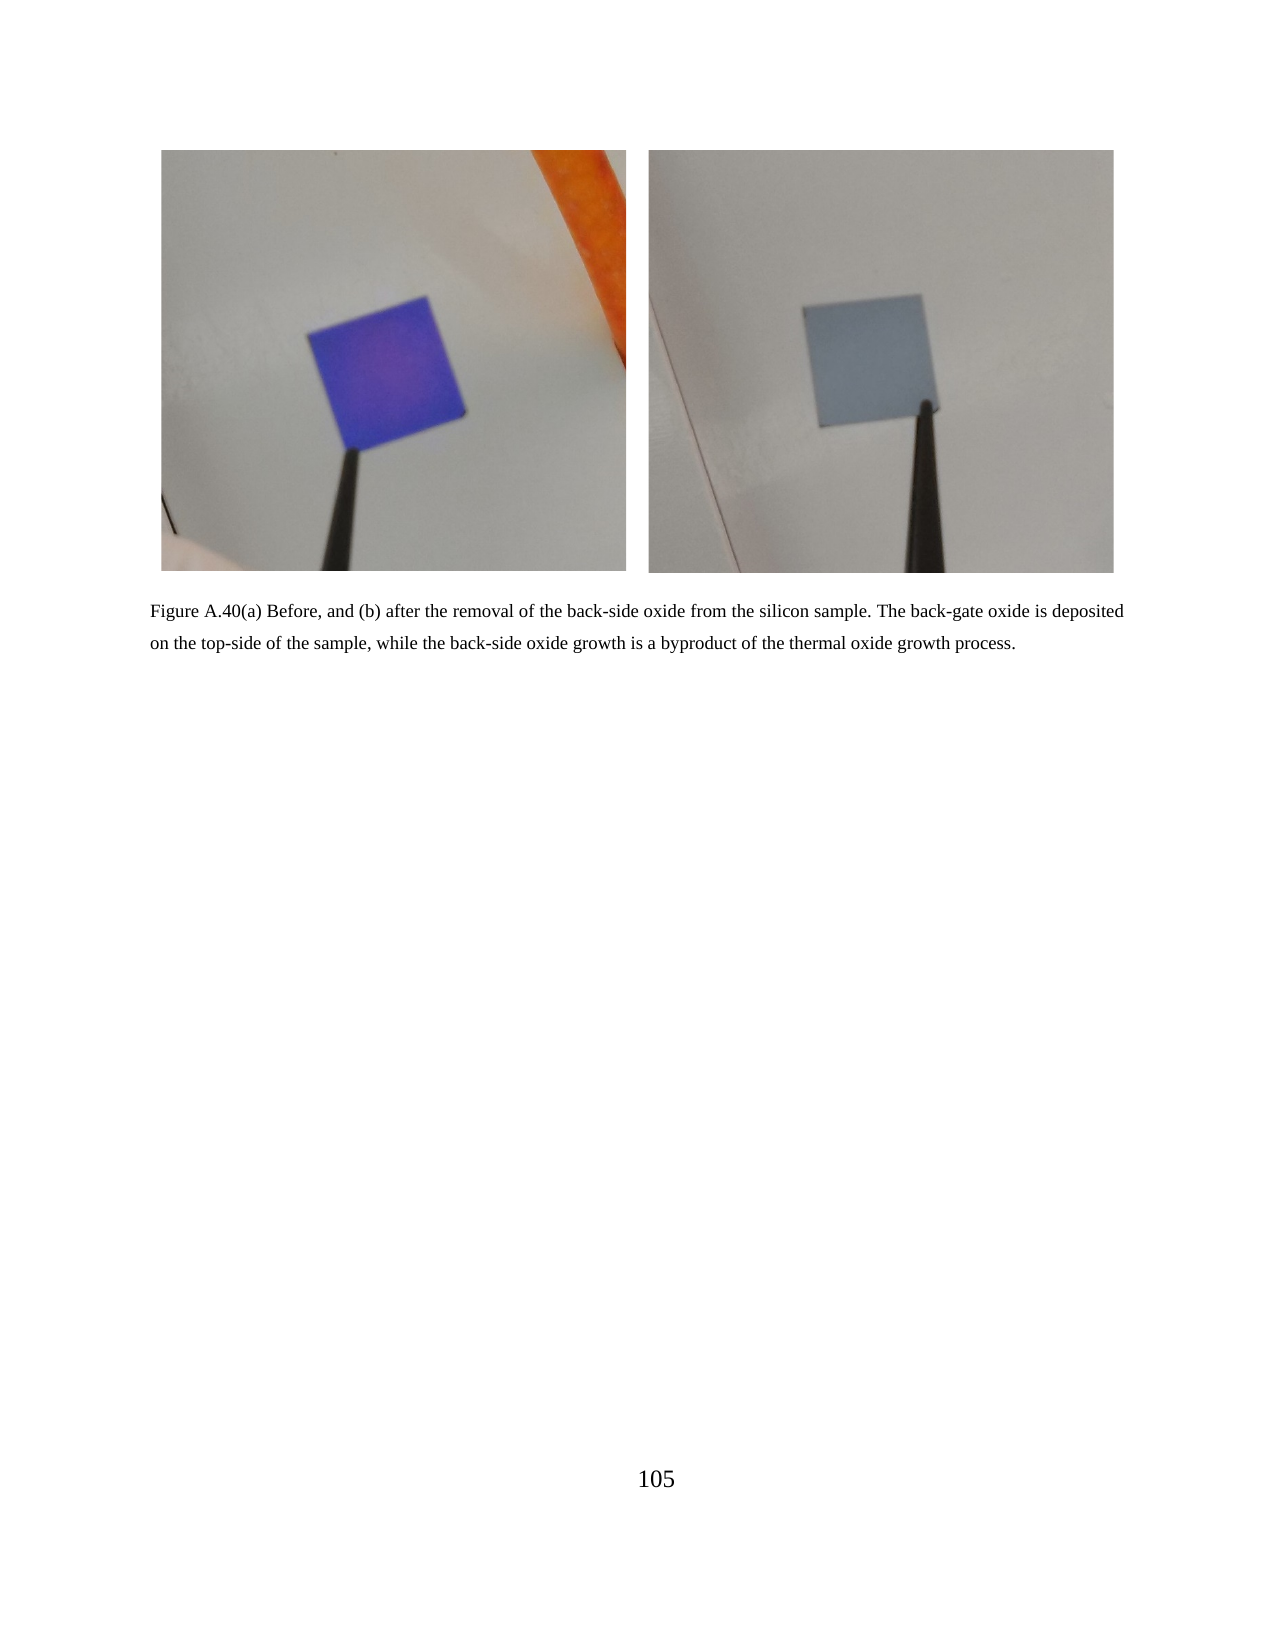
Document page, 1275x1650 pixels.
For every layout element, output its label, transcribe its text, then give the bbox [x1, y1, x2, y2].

picture [161, 150, 627, 571]
table_header [638, 150, 1125, 599]
picture [648, 150, 1114, 573]
table_header [150, 150, 637, 599]
